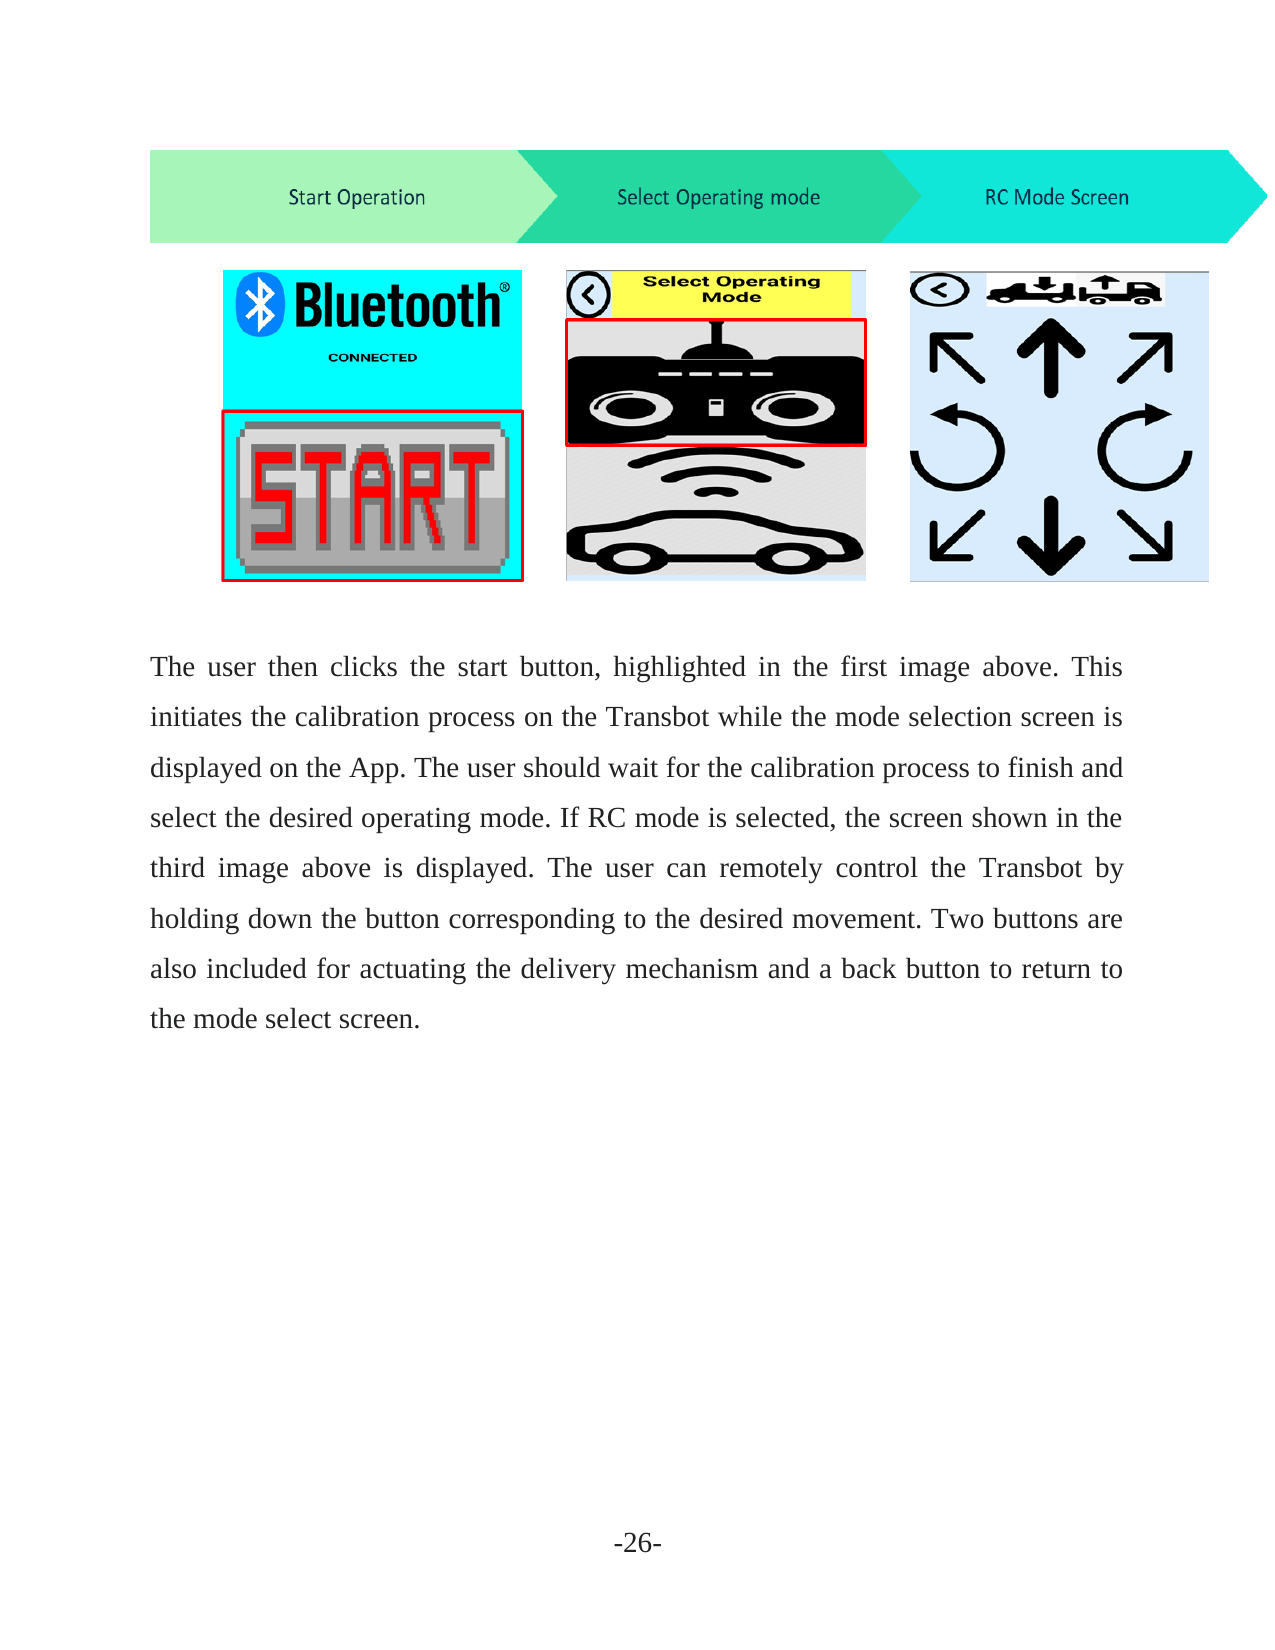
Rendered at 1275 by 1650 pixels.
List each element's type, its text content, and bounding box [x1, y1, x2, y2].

text The user then clicks the start button, highlighted in the first image above. This initiates the calibration process on the Transbot while the mode selection screen is displayed on the App. The user should wait for the calibration process to finish and select the desired operating mode. If RC mode is selected, the screen shown in the third image above is displayed. The user can remotely control the Transbot by holding down the button corresponding to the desired movement. Two buttons are also included for actuating the delivery mechanism and a back button to return to the mode select screen. [150, 649, 1125, 1035]
picture [150, 150, 1268, 582]
